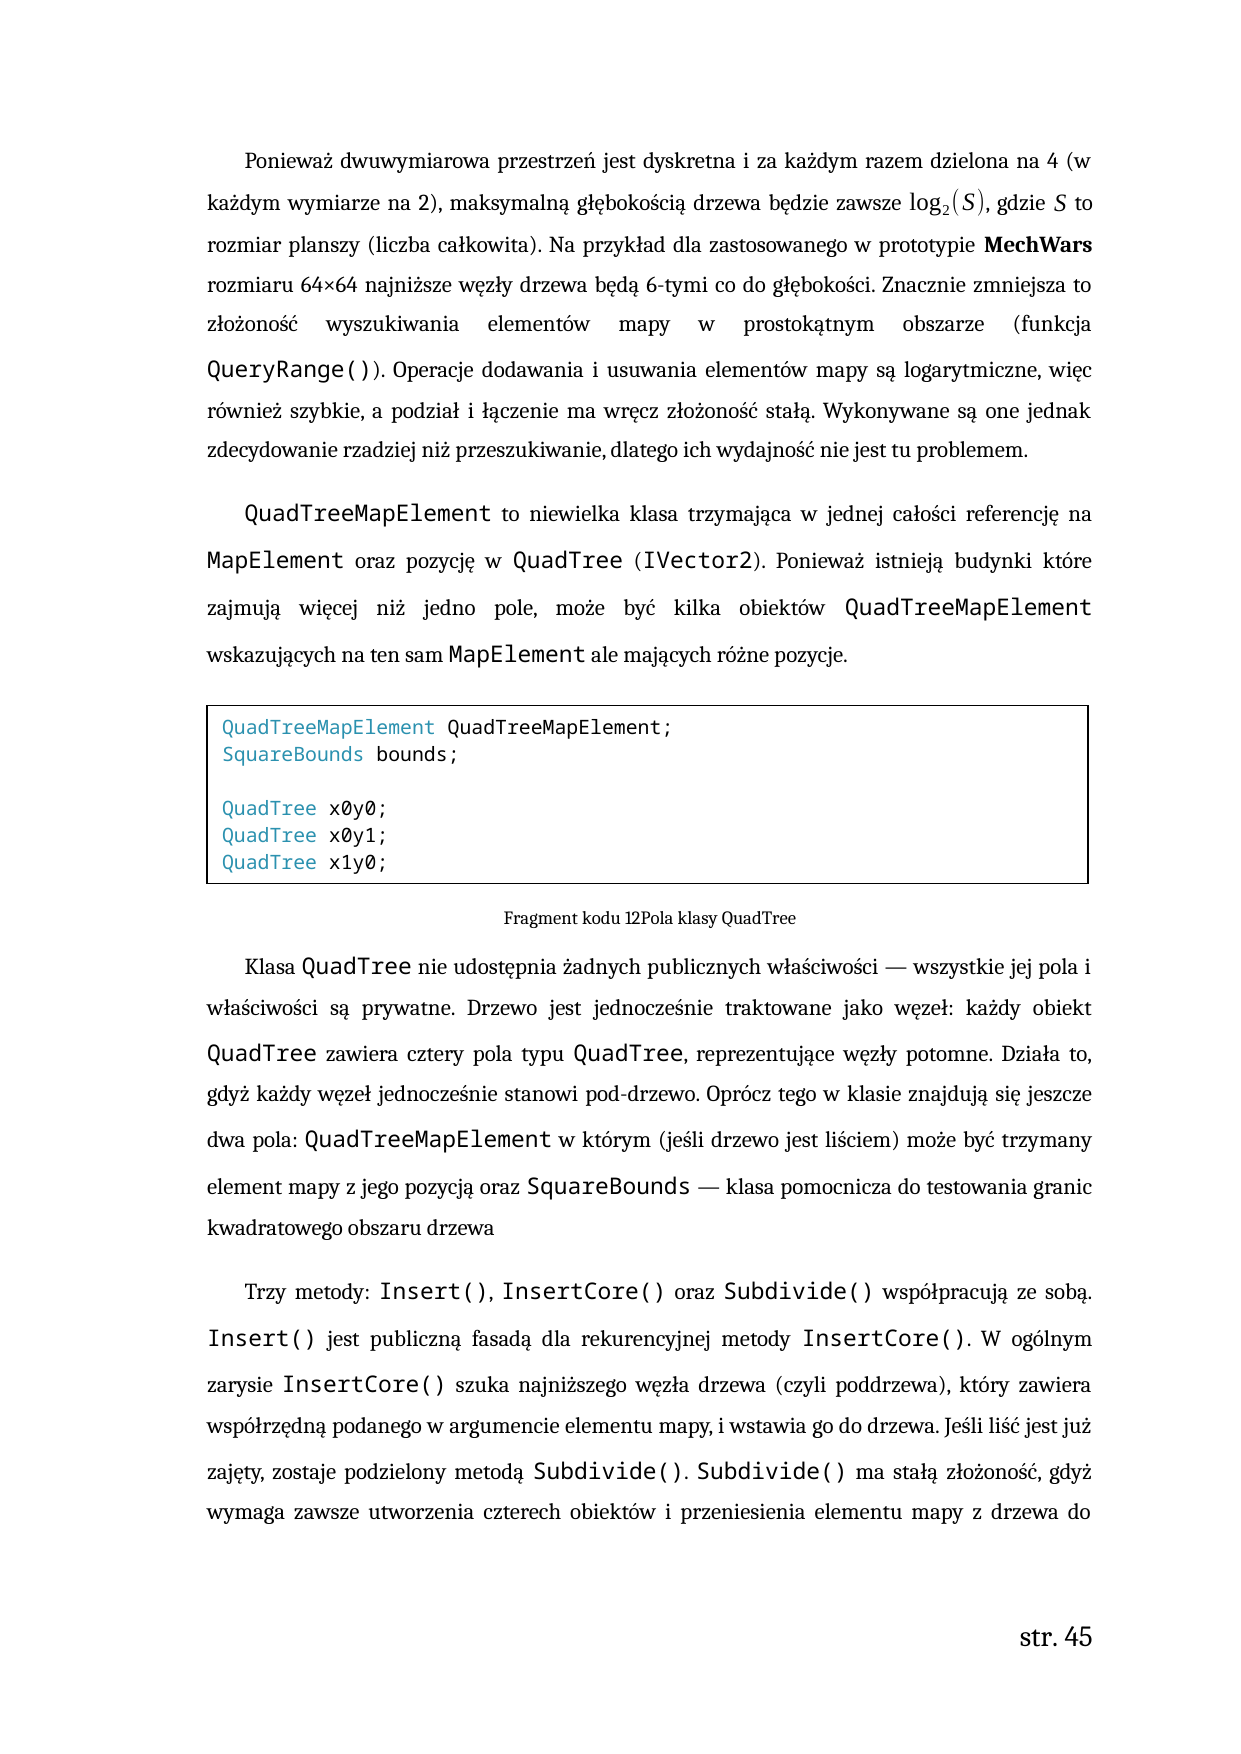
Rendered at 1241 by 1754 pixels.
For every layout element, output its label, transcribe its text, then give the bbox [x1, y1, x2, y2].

text QuadTreeMapElement to niewielka klasa trzymająca w jednej całości referencję na MapElement oraz pozycję w QuadTree (IVector2). Ponieważ istnieją budynki które zajmują więcej niż jedno pole, może być kilka obiektów QuadTreeMapElement wskazujących na ten sam MapElement ale mających różne pozycje. [207, 497, 1092, 669]
text Ponieważ dwuwymiarowa przestrzeń jest dyskretna i za każdym razem dzielona na 4 (w każdym wymiarze na 2), maksymalną głębokością drzewa będzie zawsze , gdzie to rozmiar planszy (liczba całkowita). Na przykład dla zastosowanego w prototypie MechWars rozmiaru 64×64 najniższe węzły drzewa będą 6-tymi co do głębokości. Znacznie zmniejsza to złożoność wyszukiwania elementów mapy w prostokątnym obszarze (funkcja QueryRange()). Operacje dodawania i usuwania elementów mapy są logarytmiczne, więc również szybkie, a podział i łączenie ma wręcz złożoność stałą. Wykonywane są one jednak zdecydowanie rzadziej niż przeszukiwanie, dlatego ich wydajność nie jest tu problemem. [207, 148, 1092, 463]
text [207, 1274, 1092, 1525]
text Klasa QuadTree nie udostępnia żadnych publicznych właściwości — wszystkie jej pola i właściwości są prywatne. Drzewo jest jednocześnie traktowane jako węzeł: każdy obiekt QuadTree zawiera cztery pola typu QuadTree, reprezentujące węzły potomne. Działa to, gdyż każdy węzeł jednocześnie stanowi pod-drzewo. Oprócz tego w klasie znajdują się jeszcze dwa pola: QuadTreeMapElement w którym (jeśli drzewo jest liściem) może być trzymany element mapy z jego pozycją oraz SquareBounds — klasa pomocnicza do testowania granic kwadratowego obszaru drzewa [207, 950, 1092, 1241]
text Fragment kodu Pola klasy QuadTree [207, 908, 1092, 929]
